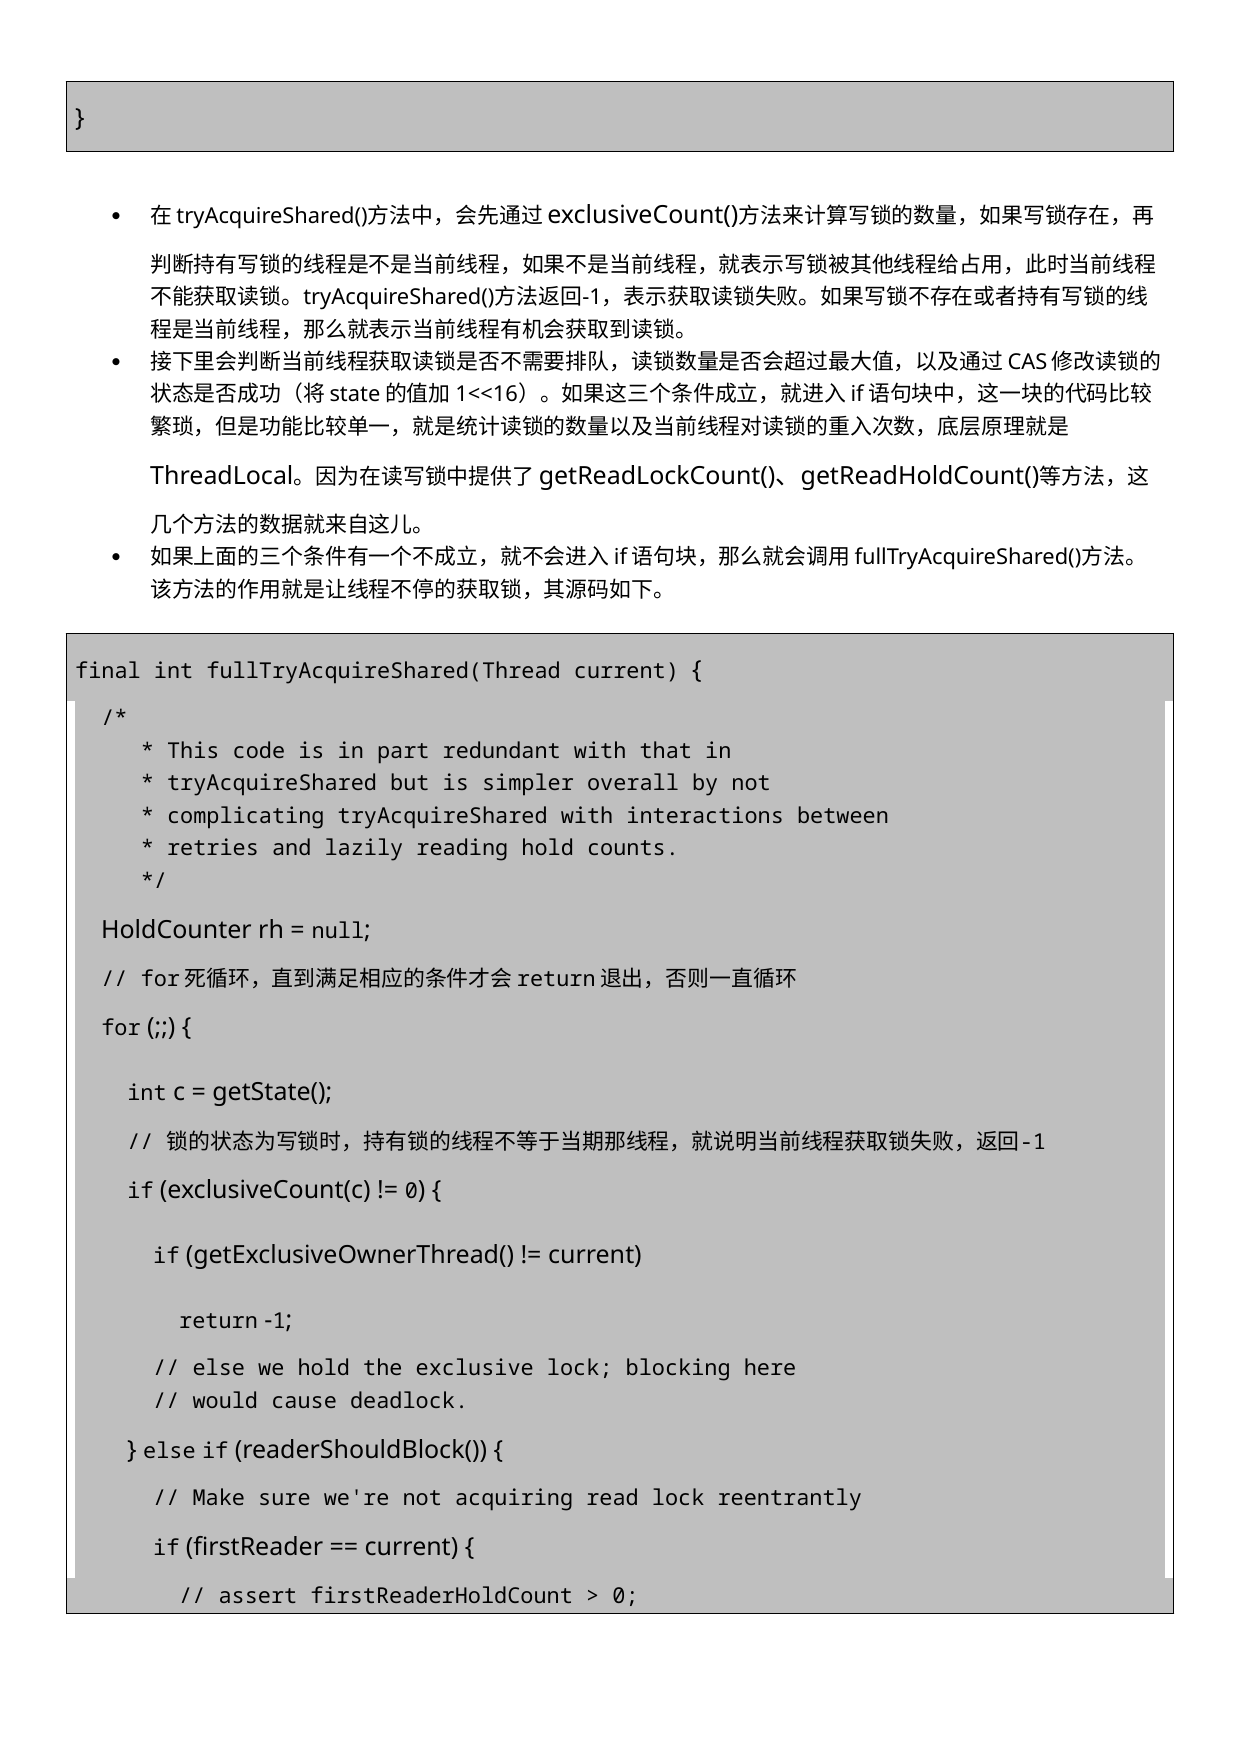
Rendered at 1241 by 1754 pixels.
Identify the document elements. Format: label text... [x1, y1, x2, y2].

text */ [75, 863, 1165, 896]
text * retries and lazily reading hold counts. [75, 831, 1165, 863]
text HoldCounter rh = null; [75, 896, 1165, 961]
text int c = getState(); [75, 1058, 1165, 1123]
list 接下里会判断当前线程获取读锁是否不需要排队，读锁数量是否会超过最大值，以及通过CAS修改读锁的状态是否成功（将state的值加 1<<16）。如果这三个条件成立，就进入if语句块中，这一块的代码比较繁琐，但是功能比较单一，就是统计读锁的数量以及当前线程对读锁的重入次数，底层原理就是ThreadLocal。因为在读写锁中提供了getReadLockCount()、getReadHoldCount()等方法，这几个方法的数据就来自这儿。 [112, 344, 1165, 539]
text * complicating tryAcquireShared with interactions between [75, 798, 1165, 831]
text // for死循环，直到满足相应的条件才会return退出，否则一直循环 [75, 961, 1165, 993]
text return -1; [75, 1286, 1165, 1351]
text for (;;) { [75, 993, 1165, 1058]
list 如果上面的三个条件有一个不成立，就不会进入if语句块，那么就会调用fullTryAcquireShared()方法。该方法的作用就是让线程不停的获取锁，其源码如下。 [112, 539, 1165, 604]
text // 锁的状态为写锁时，持有锁的线程不等于当期那线程，就说明当前线程获取锁失败，返回-1 [75, 1123, 1165, 1156]
list 在tryAcquireShared()方法中，会先通过exclusiveCount()方法来计算写锁的数量，如果写锁存在，再判断持有写锁的线程是不是当前线程，如果不是当前线程，就表示写锁被其他线程给占用，此时当前线程不能获取读锁。tryAcquireShared()方法返回-1，表示获取读锁失败。如果写锁不存在或者持有写锁的线程是当前线程，那么就表示当前线程有机会获取到读锁。 [112, 181, 1165, 344]
text if (exclusiveCount(c) != 0) { [75, 1156, 1165, 1221]
text // would cause deadlock. [75, 1383, 1165, 1416]
text } else if (readerShouldBlock()) { [75, 1416, 1165, 1481]
text * This code is in part redundant with that in [75, 733, 1165, 766]
text final int fullTryAcquireShared(Thread current) { [67, 634, 1173, 701]
text if (firstReader == current) { [75, 1513, 1165, 1575]
text // Make sure we're not acquiring read lock reentrantly [75, 1481, 1165, 1513]
text * tryAcquireShared but is simpler overall by not [75, 766, 1165, 798]
text // assert firstReaderHoldCount > 0; [67, 1575, 1173, 1613]
text /* [75, 701, 1165, 733]
text if (getExclusiveOwnerThread() != current) [75, 1221, 1165, 1286]
text } [67, 82, 1173, 151]
text // else we hold the exclusive lock; blocking here [75, 1351, 1165, 1383]
